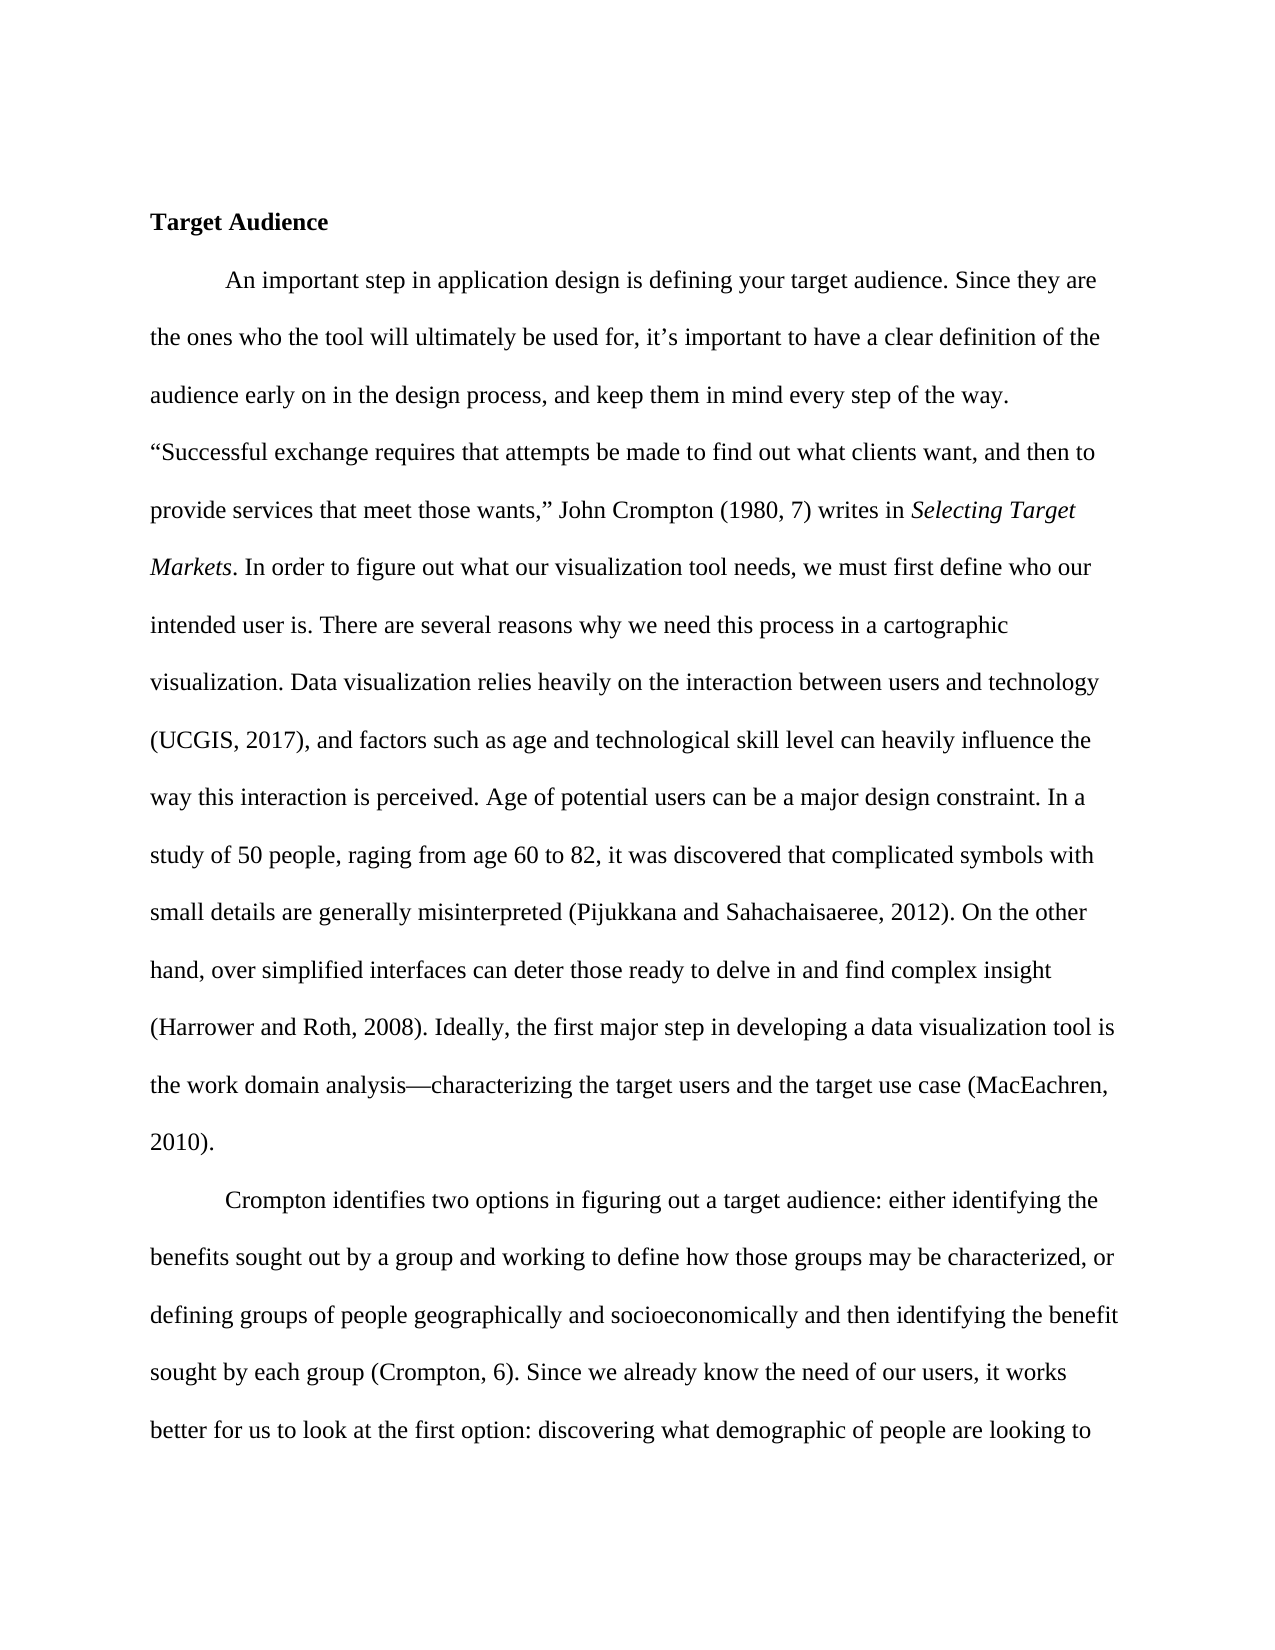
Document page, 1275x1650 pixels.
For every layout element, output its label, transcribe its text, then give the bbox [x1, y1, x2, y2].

text An important step in application design is defining your target audience. Since they are the ones who the tool will ultimately be used for, it’s important to have a clear definition of the audience early on in the design process, and keep them in mind every step of the way. “Successful exchange requires that attempts be made to find out what clients want, and then to provide services that meet those wants,” John Crompton (1980, 7) writes in Selecting Target Markets. In order to figure out what our visualization tool needs, we must first define who our intended user is. There are several reasons why we need this process in a cartographic visualization. Data visualization relies heavily on the interaction between users and technology (UCGIS, 2017), and factors such as age and technological skill level can heavily influence the way this interaction is perceived. Age of potential users can be a major design constraint. In a study of 50 people, raging from age 60 to 82, it was discovered that complicated symbols with small details are generally misinterpreted (Pijukkana and Sahachaisaeree, 2012). On the other hand, over simplified interfaces can deter those ready to delve in and find complex insight (Harrower and Roth, 2008). Ideally, the first major step in developing a data visualization tool is the work domain analysis—characterizing the target users and the target use case (MacEachren, 2010). [150, 265, 1125, 1156]
text Target Audience [150, 207, 1125, 236]
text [150, 1185, 1125, 1444]
